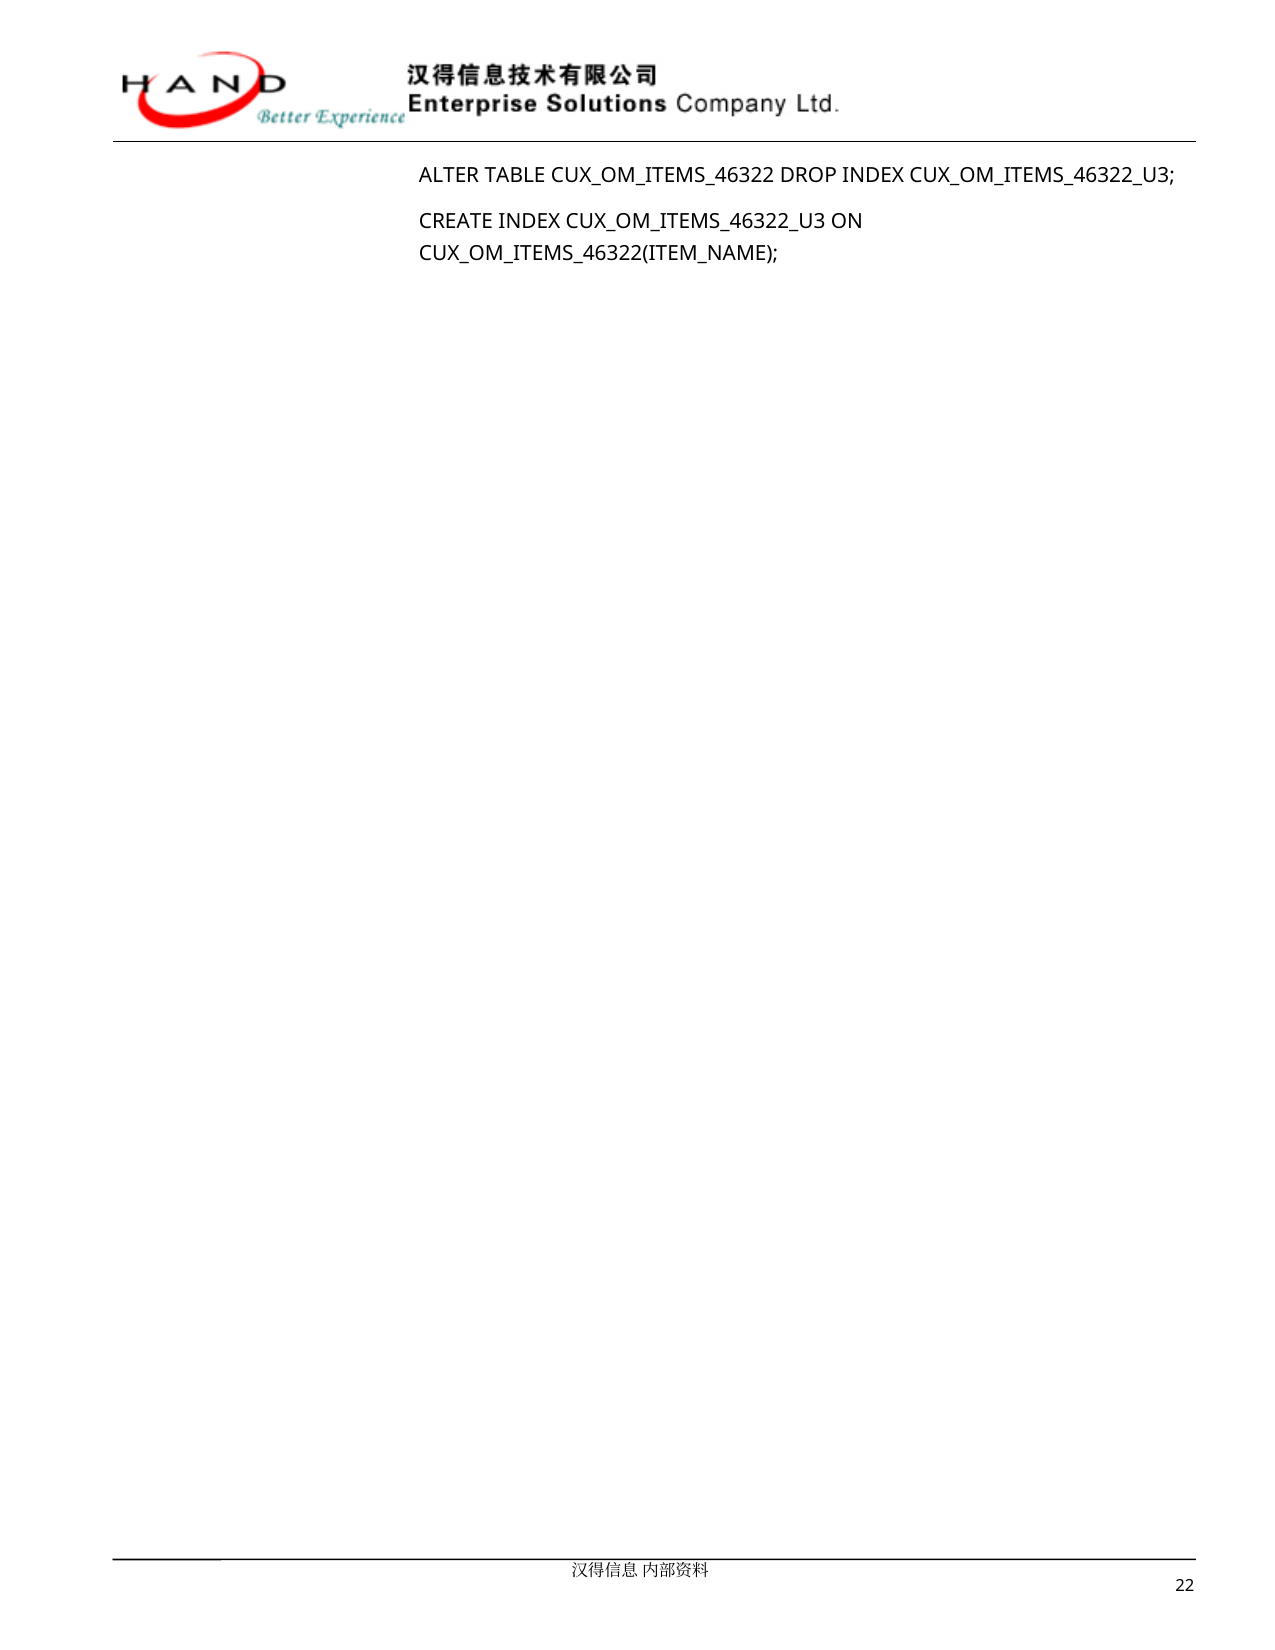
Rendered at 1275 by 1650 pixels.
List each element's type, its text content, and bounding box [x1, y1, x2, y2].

picture [112, 45, 844, 137]
text CREATE INDEX CUX_OM_ITEMS_46322_U3 ON CUX_OM_ITEMS_46322(ITEM_NAME); [419, 206, 1200, 267]
text ALTER TABLE CUX_OM_ITEMS_46322 DROP INDEX CUX_OM_ITEMS_46322_U3; [419, 161, 1200, 189]
